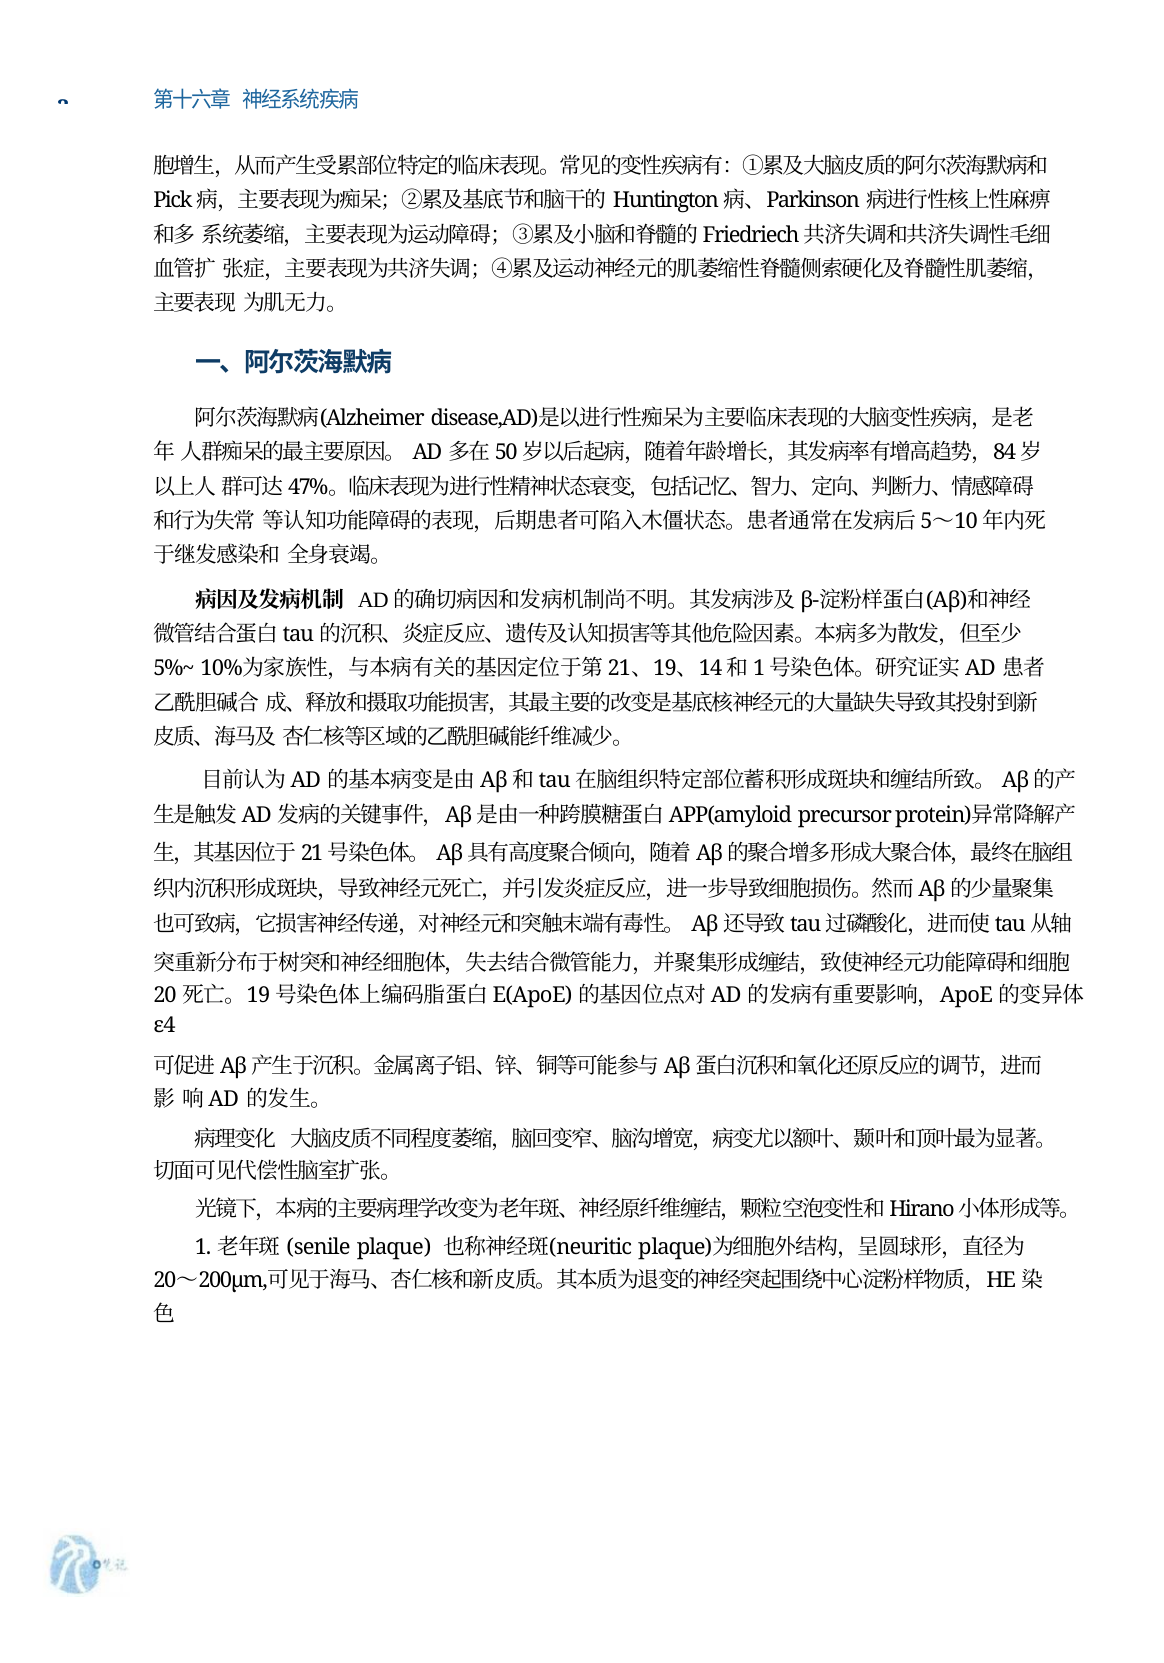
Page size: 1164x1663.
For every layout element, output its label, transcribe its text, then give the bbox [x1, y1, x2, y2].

text 病因及发病机制 AD的确切病因和发病机制尚不明。其发病涉及β-淀粉样蛋白(Aβ)和神经 微管结合蛋白tau 的沉积、炎症反应、遗传及认知损害等其他危险因素。本病多为散发，但至少5%~ 10%为家族性，与本病有关的基因定位于第21、19、14和1号染色体。研究证实AD 患者乙酰胆碱合 成、释放和摄取功能损害，其最主要的改变是基底核神经元的大量缺失导致其投射到新皮质、海马及 杏仁核等区域的乙酰胆碱能纤维减少。 [153, 582, 1049, 751]
text 生，其基因位于21号染色体。 Aβ具有高度聚合倾向，随着Aβ的聚合增多形成大聚合体，最终在脑组 [153, 837, 1088, 866]
text 病理变化 大脑皮质不同程度萎缩，脑回变窄、脑沟增宽，病变尤以额叶、颞叶和顶叶最为显著。 切面可见代偿性脑室扩张。 [153, 1122, 1058, 1184]
text 一、阿尔茨海默病 [195, 343, 1088, 378]
text 织内沉积形成斑块，导致神经元死亡，并引发炎症反应，进一步导致细胞损伤。然而Aβ的少量聚集 [153, 873, 1088, 902]
picture [42, 1528, 131, 1597]
text 生是触发AD 发病的关键事件，Aβ是由一种跨膜糖蛋白APP(amyloid precursor protein)异常降解产 [153, 801, 1088, 828]
text 阿尔茨海默病(Alzheimer disease,AD)是以进行性痴呆为主要临床表现的大脑变性疾病，是老年 人群痴呆的最主要原因。 AD 多在50岁以后起病，随着年龄增长，其发病率有增高趋势，84岁以上人 群可达47%。临床表现为进行性精神状态衰变，包括记忆、智力、定向、判断力、情感障碍和行为失常 等认知功能障碍的表现，后期患者可陷入木僵状态。患者通常在发病后5～10年内死于继发感染和 全身衰竭。 [153, 400, 1049, 569]
text 光镜下，本病的主要病理学改变为老年斑、神经原纤维缠结，颗粒空泡变性和Hirano小体形成等。 [195, 1194, 1088, 1223]
text 1. 老年斑 (senile plaque) 也称神经斑(neuritic plaque)为细胞外结构，呈圆球形，直径为 20～200μm,可见于海马、杏仁核和新皮质。其本质为退变的神经突起围绕中心淀粉样物质，HE 染色 [153, 1229, 1049, 1327]
text 可促进Aβ产生于沉积。金属离子铝、锌、铜等可能参与Aβ蛋白沉积和氧化还原反应的调节，进而影 响AD 的发生。 [153, 1048, 1048, 1112]
text 目前认为AD 的基本病变是由Aβ和tau在脑组织特定部位蓄积形成斑块和缠结所致。 Aβ的产 [201, 765, 1088, 793]
text 胞增生，从而产生受累部位特定的临床表现。常见的变性疾病有：①累及大脑皮质的阿尔茨海默病和 Pick病，主要表现为痴呆；②累及基底节和脑干的 Huntington病、Parkinson 病进行性核上性麻痹和多 系统萎缩，主要表现为运动障碍；③累及小脑和脊髓的Friedriech共济失调和共济失调性毛细血管扩 张症，主要表现为共济失调；④累及运动神经元的肌萎缩性脊髓侧索硬化及脊髓性肌萎缩，主要表现 为肌无力。 [153, 148, 1051, 317]
text 突重新分布于树突和神经细胞体，失去结合微管能力，并聚集形成缠结，致使神经元功能障碍和细胞20 死亡。19号染色体上编码脂蛋白E(ApoE) 的基因位点对AD 的发病有重要影响，ApoE 的变异体ε4 [153, 945, 1088, 1039]
text 第十六章 神经系统疾病 [153, 84, 1088, 113]
text 也可致病，它损害神经传递，对神经元和突触末端有毒性。 Aβ还导致tau过磷酸化，进而使tau从轴 [153, 909, 1088, 938]
